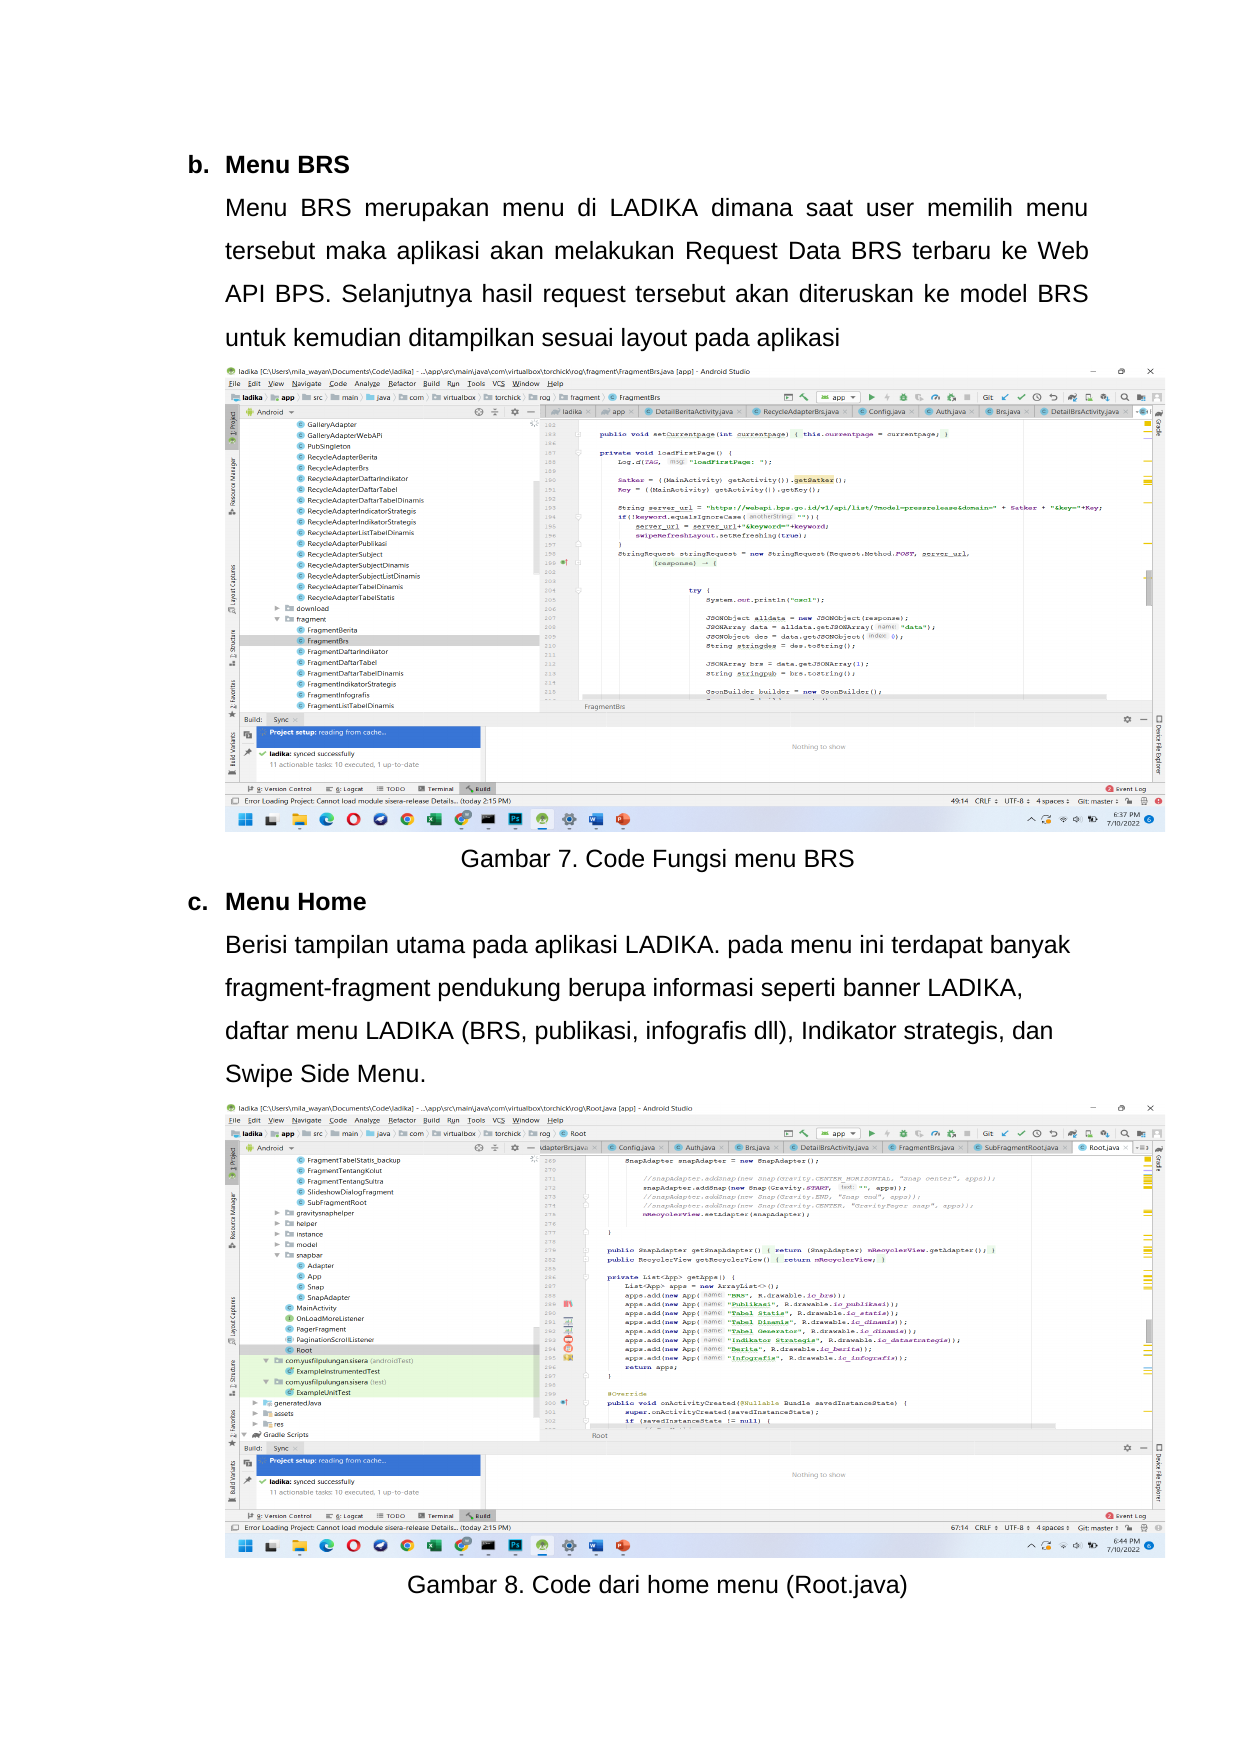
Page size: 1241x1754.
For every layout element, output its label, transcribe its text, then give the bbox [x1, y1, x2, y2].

list Berisi tampilan utama pada aplikasi LADIKA. pada menu ini terdapat banyak fragment-fragment pendukung berupa informasi seperti banner LADIKA, daftar menu LADIKA (BRS, publikasi, infografis dll), Indikator strategis, dan Swipe Side Menu. [225, 930, 1090, 1088]
list Gambar 8. Code dari home menu (Root.java) [225, 1569, 1090, 1598]
list Menu BRS [187, 150, 1090, 179]
list Gambar 7. Code Fungsi menu BRS [225, 844, 1090, 873]
list Menu BRS merupakan menu di LADIKA dimana saat user memilih menu tersebut maka aplikasi akan melakukan Request Data BRS terbaru ke Web API BPS. Selanjutnya hasil request tersebut akan diteruskan ke model BRS untuk kemudian ditampilkan sesuai layout pada aplikasi [225, 193, 1090, 351]
picture [225, 365, 1166, 832]
list Menu Home [187, 887, 1090, 916]
picture [225, 1102, 1166, 1558]
